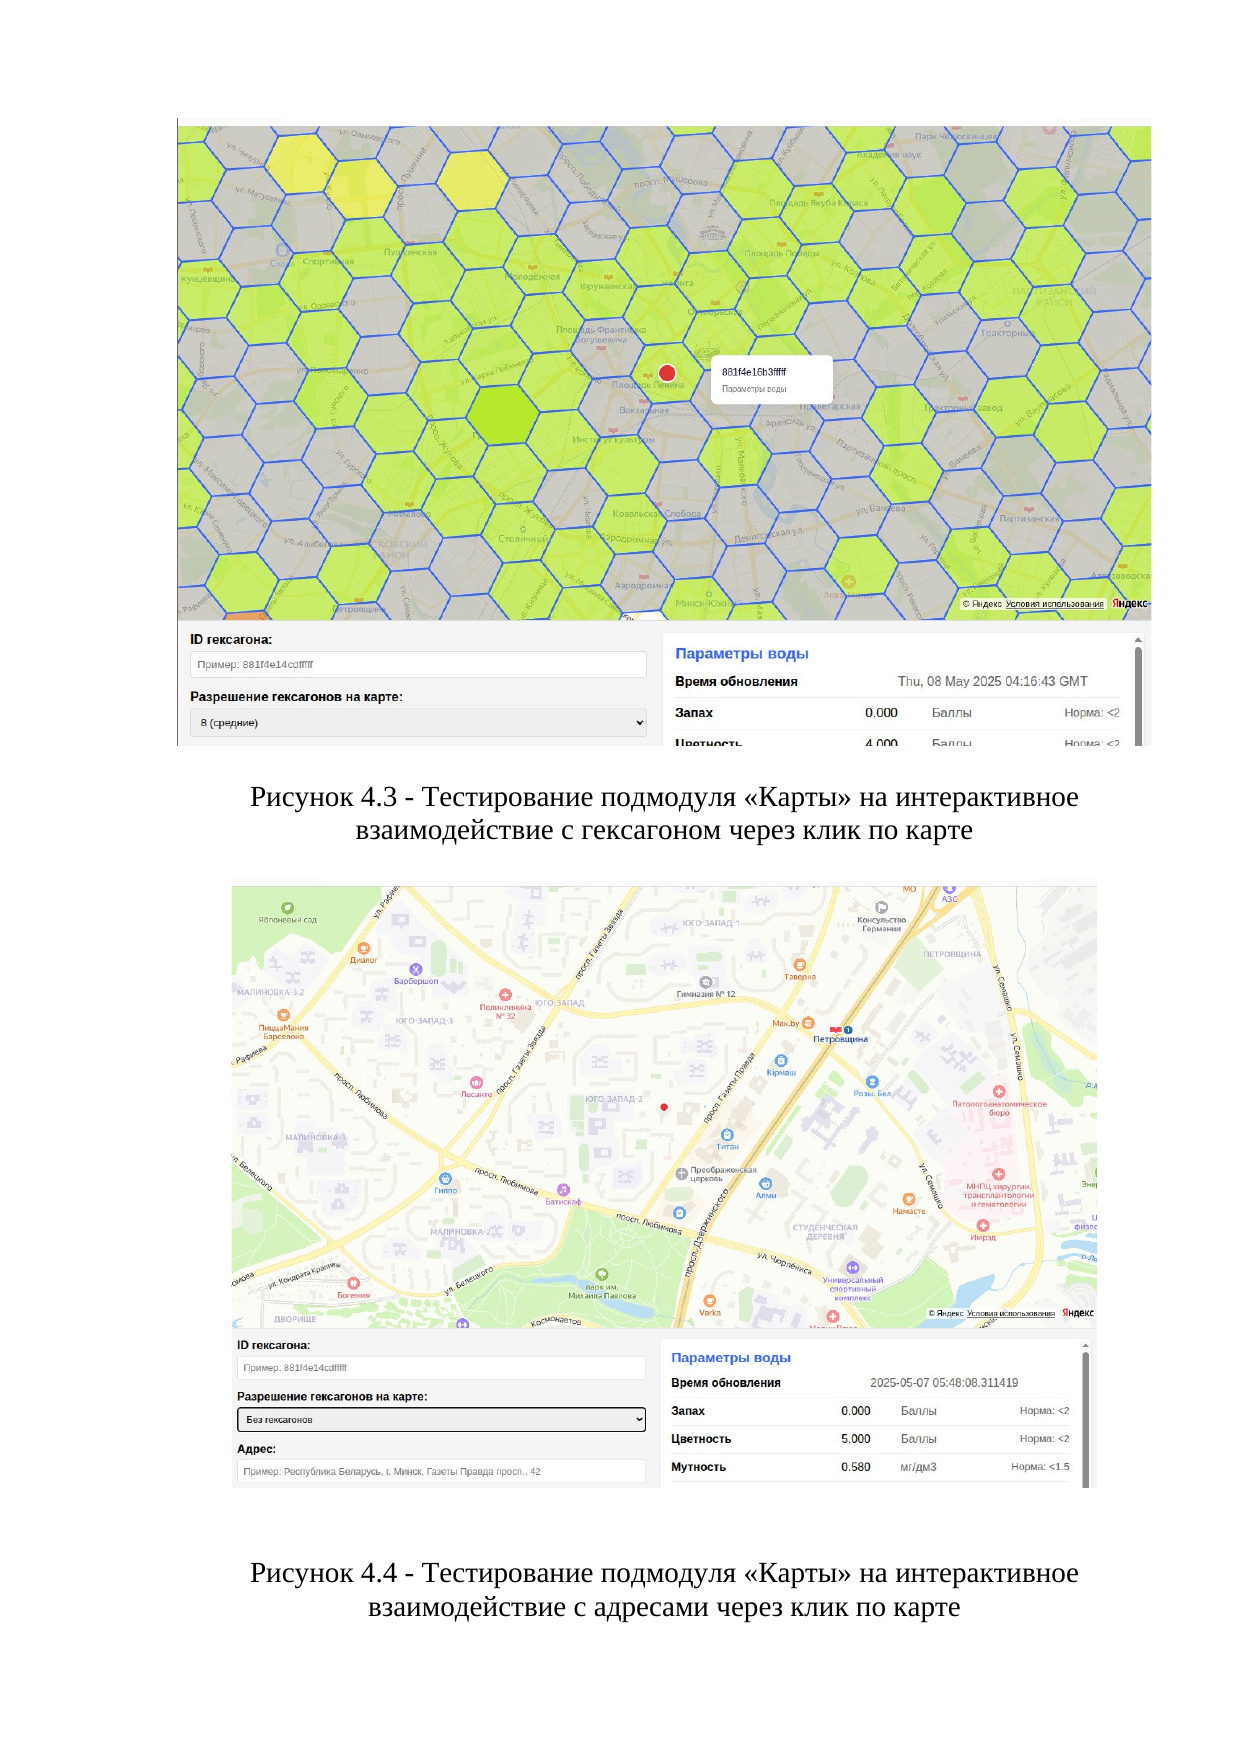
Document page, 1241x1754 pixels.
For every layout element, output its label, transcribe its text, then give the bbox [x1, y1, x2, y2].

picture [231, 879, 1098, 1488]
text Рисунок 4.4 - Тестирование подмодуля «Карты» на интерактивное взаимодействие с адресами через клик по карте [177, 1555, 1152, 1622]
text Рисунок 4.3 - Тестирование подмодуля «Карты» на интерактивное взаимодействие с гексагоном через клик по карте [177, 779, 1152, 846]
picture [177, 118, 1152, 746]
